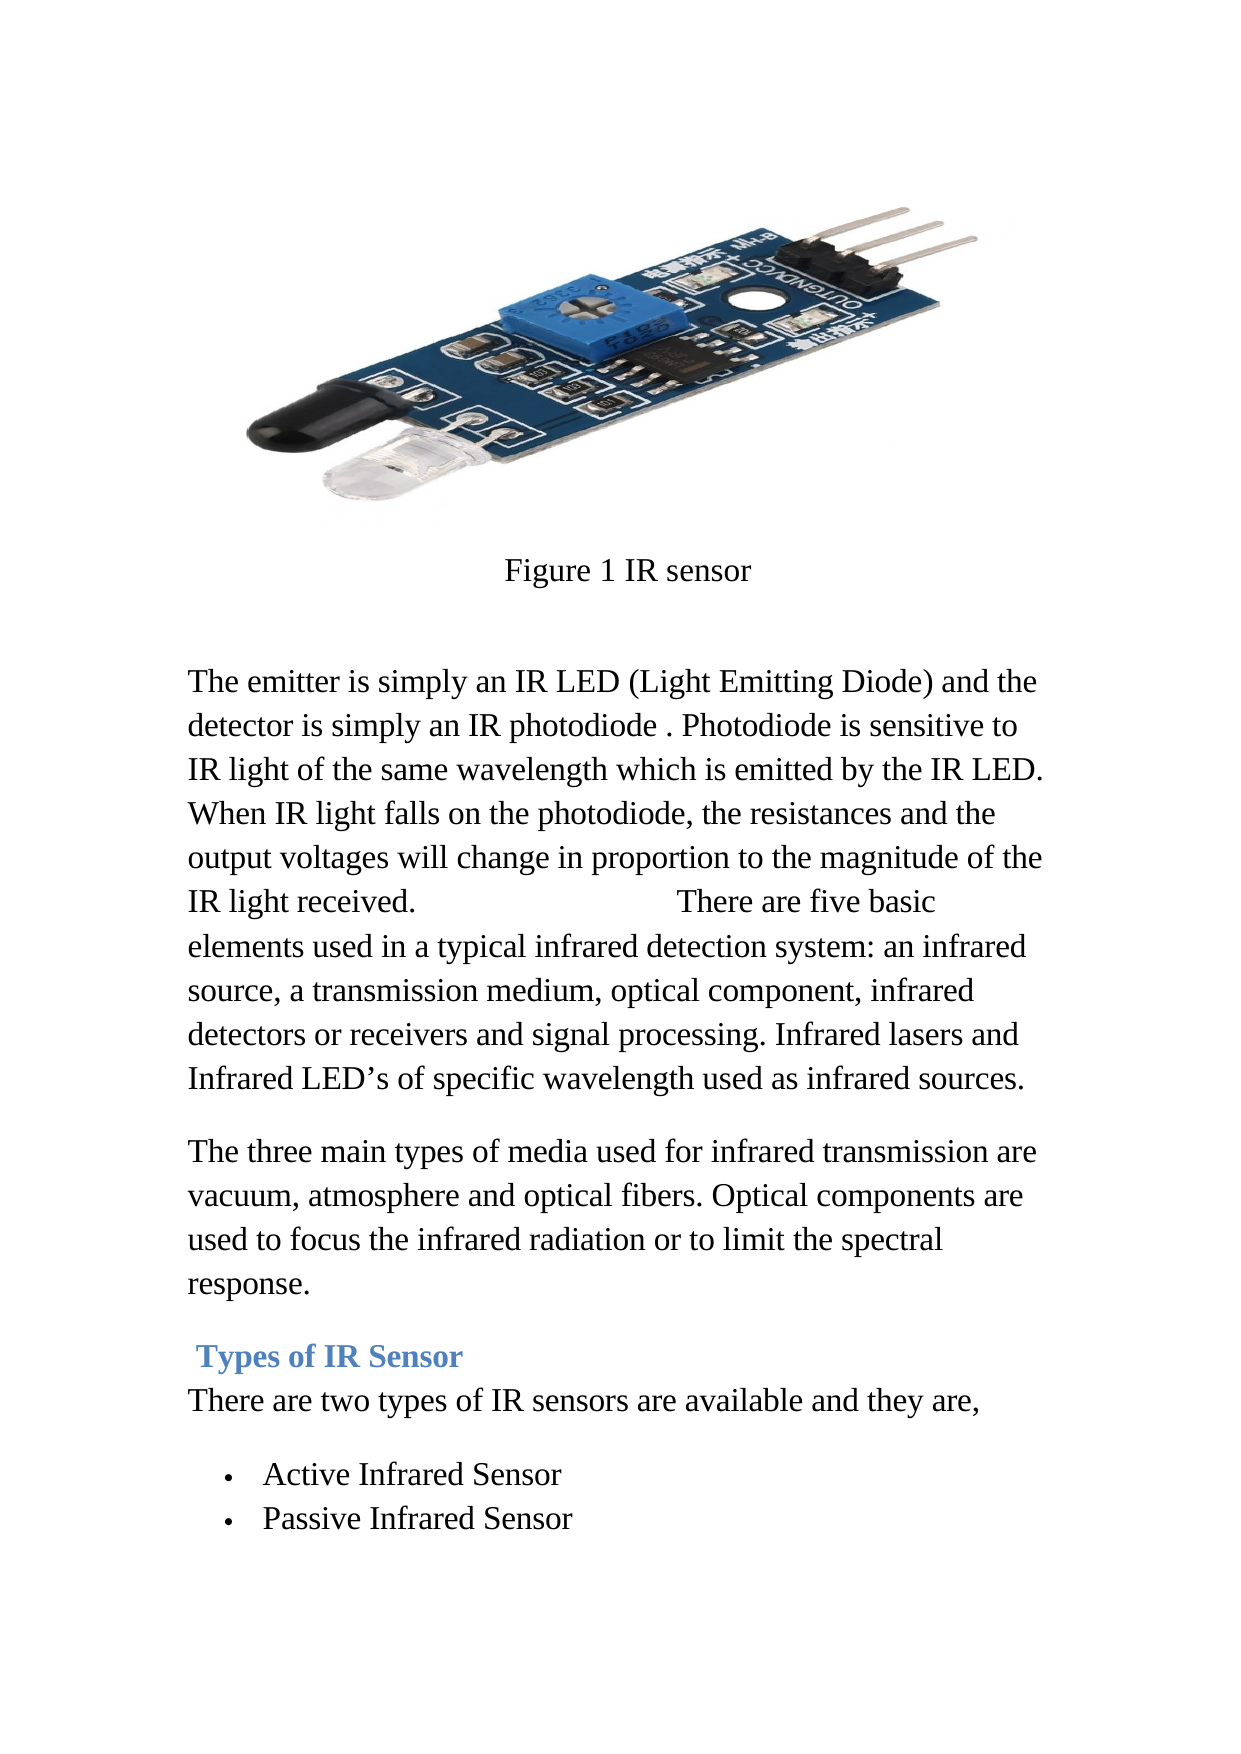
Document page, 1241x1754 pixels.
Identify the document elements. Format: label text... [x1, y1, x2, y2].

list Passive Infrared Sensor [225, 1498, 1053, 1536]
subtitle Types of IR Sensor [187, 1337, 1053, 1375]
text The emitter is simply an IR LED (Light Emitting Diode) and the detector is simply an IR photodiode . Photodiode is sensitive to IR light of the same wavelength which is emitted by the IR LED. When IR light falls on the photodiode, the resistances and the output voltages will change in proportion to the magnitude of the IR light received. There are five basic elements used in a typical infrared detection system: an infrared source, a transmission medium, optical component, infrared detectors or receivers and signal processing. Infrared lasers and Infrared LED’s of specific wavelength used as infrared sources. [187, 661, 1053, 1096]
text The three main types of media used for infrared transmission are vacuum, atmosphere and optical fibers. Optical components are used to focus the infrared radiation or to limit the spectral response. [187, 1131, 1053, 1302]
text There are two types of IR sensors are available and they are, [187, 1381, 1053, 1419]
picture [187, 150, 1053, 525]
text Figure 1 IR sensor [187, 550, 1053, 588]
list Active Infrared Sensor [225, 1454, 1053, 1492]
